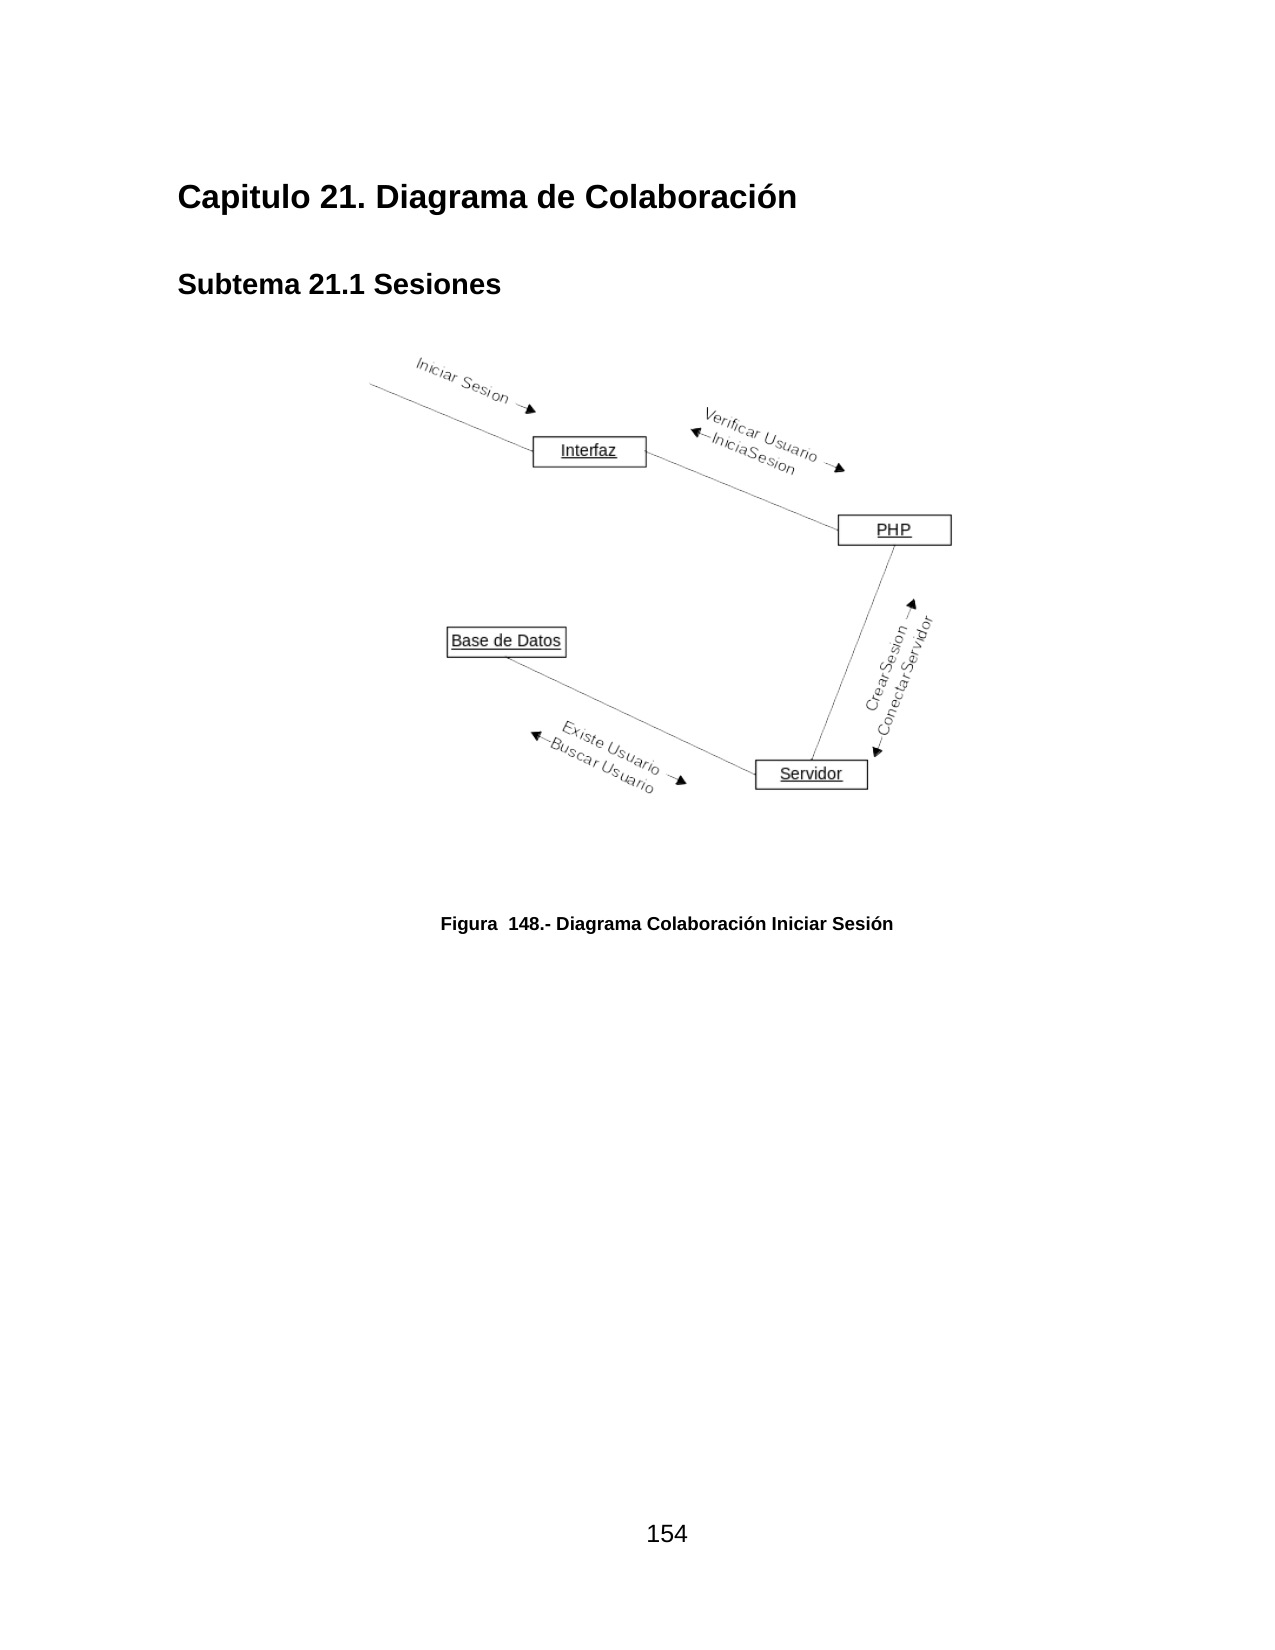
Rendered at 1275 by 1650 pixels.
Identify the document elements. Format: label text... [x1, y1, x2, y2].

subtitle Sesiones [177, 267, 1157, 301]
subtitle Diagrama de Colaboración [177, 177, 1157, 216]
